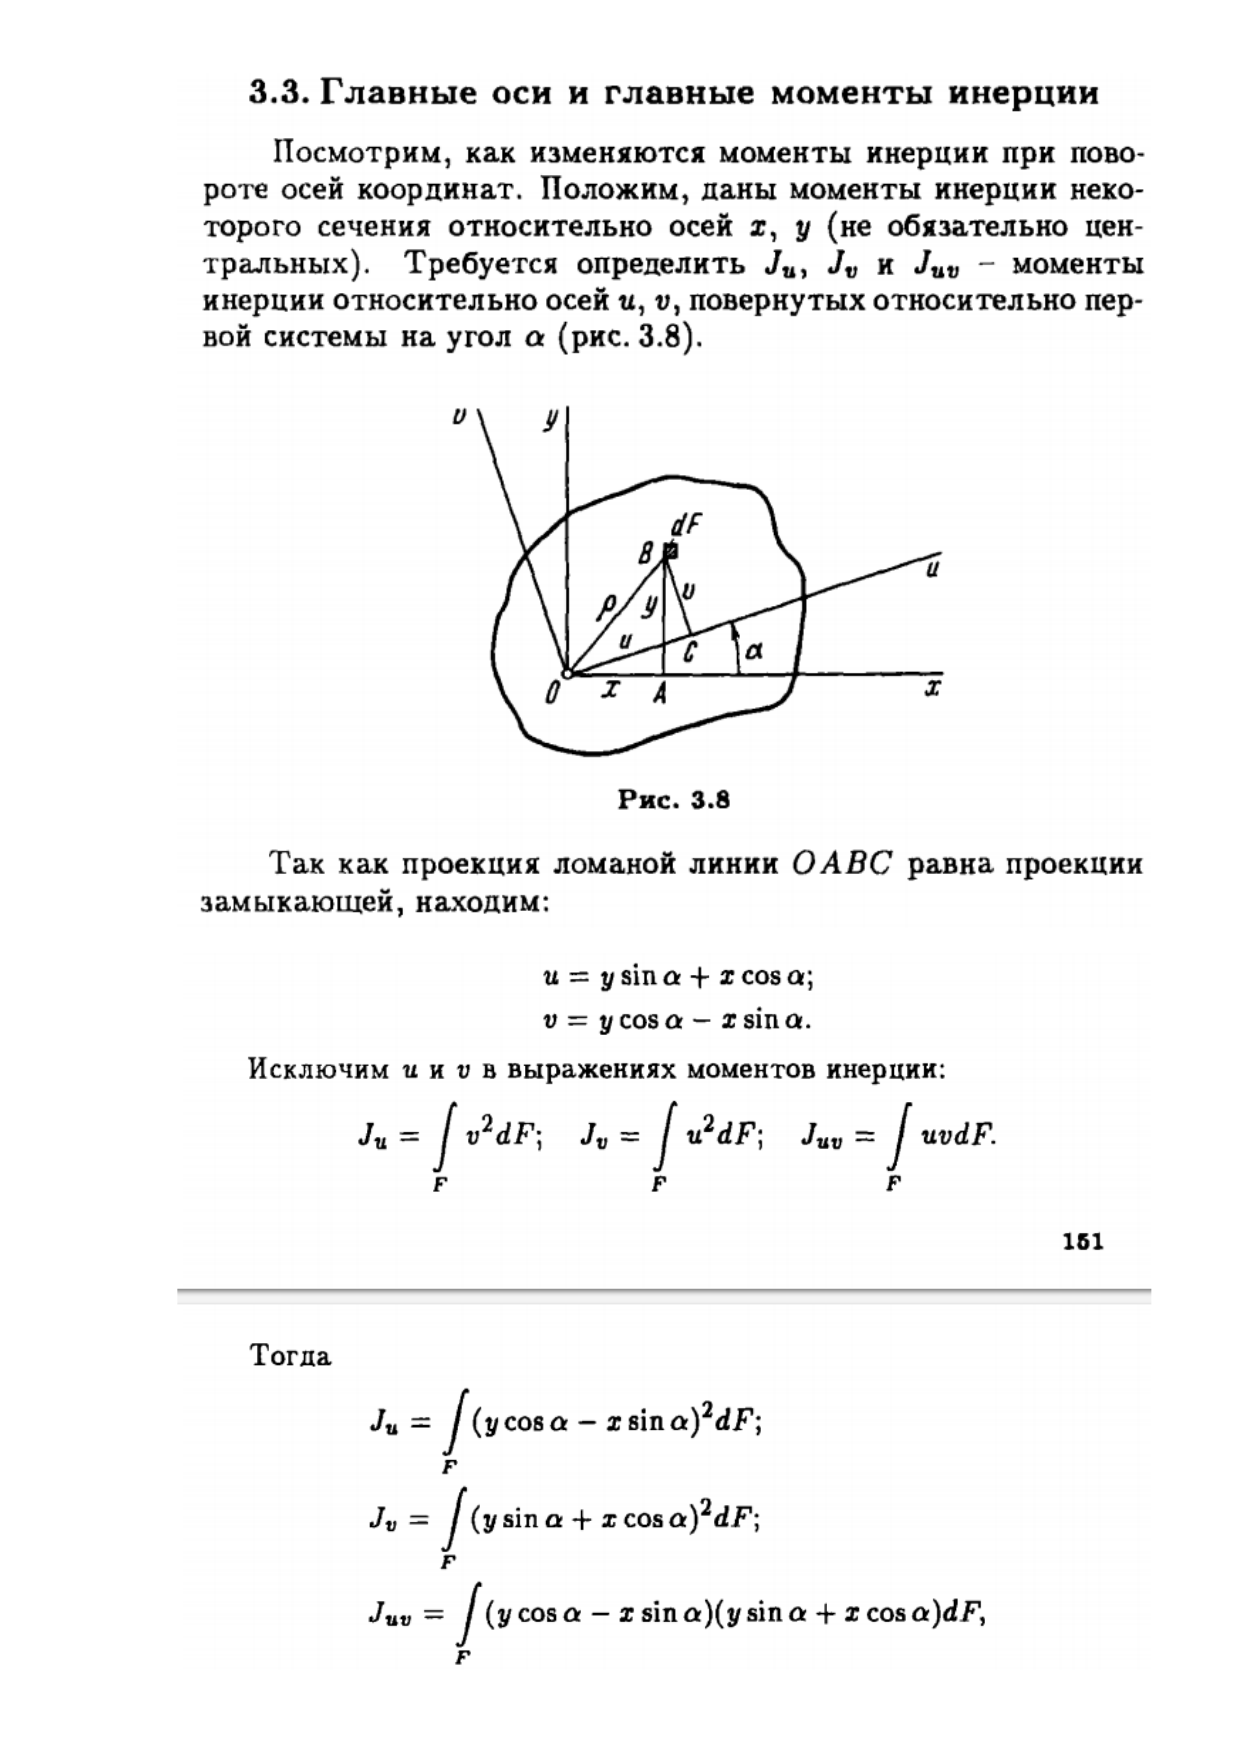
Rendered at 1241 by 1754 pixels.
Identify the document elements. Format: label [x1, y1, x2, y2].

picture [177, 953, 1152, 1670]
picture [177, 73, 1152, 928]
